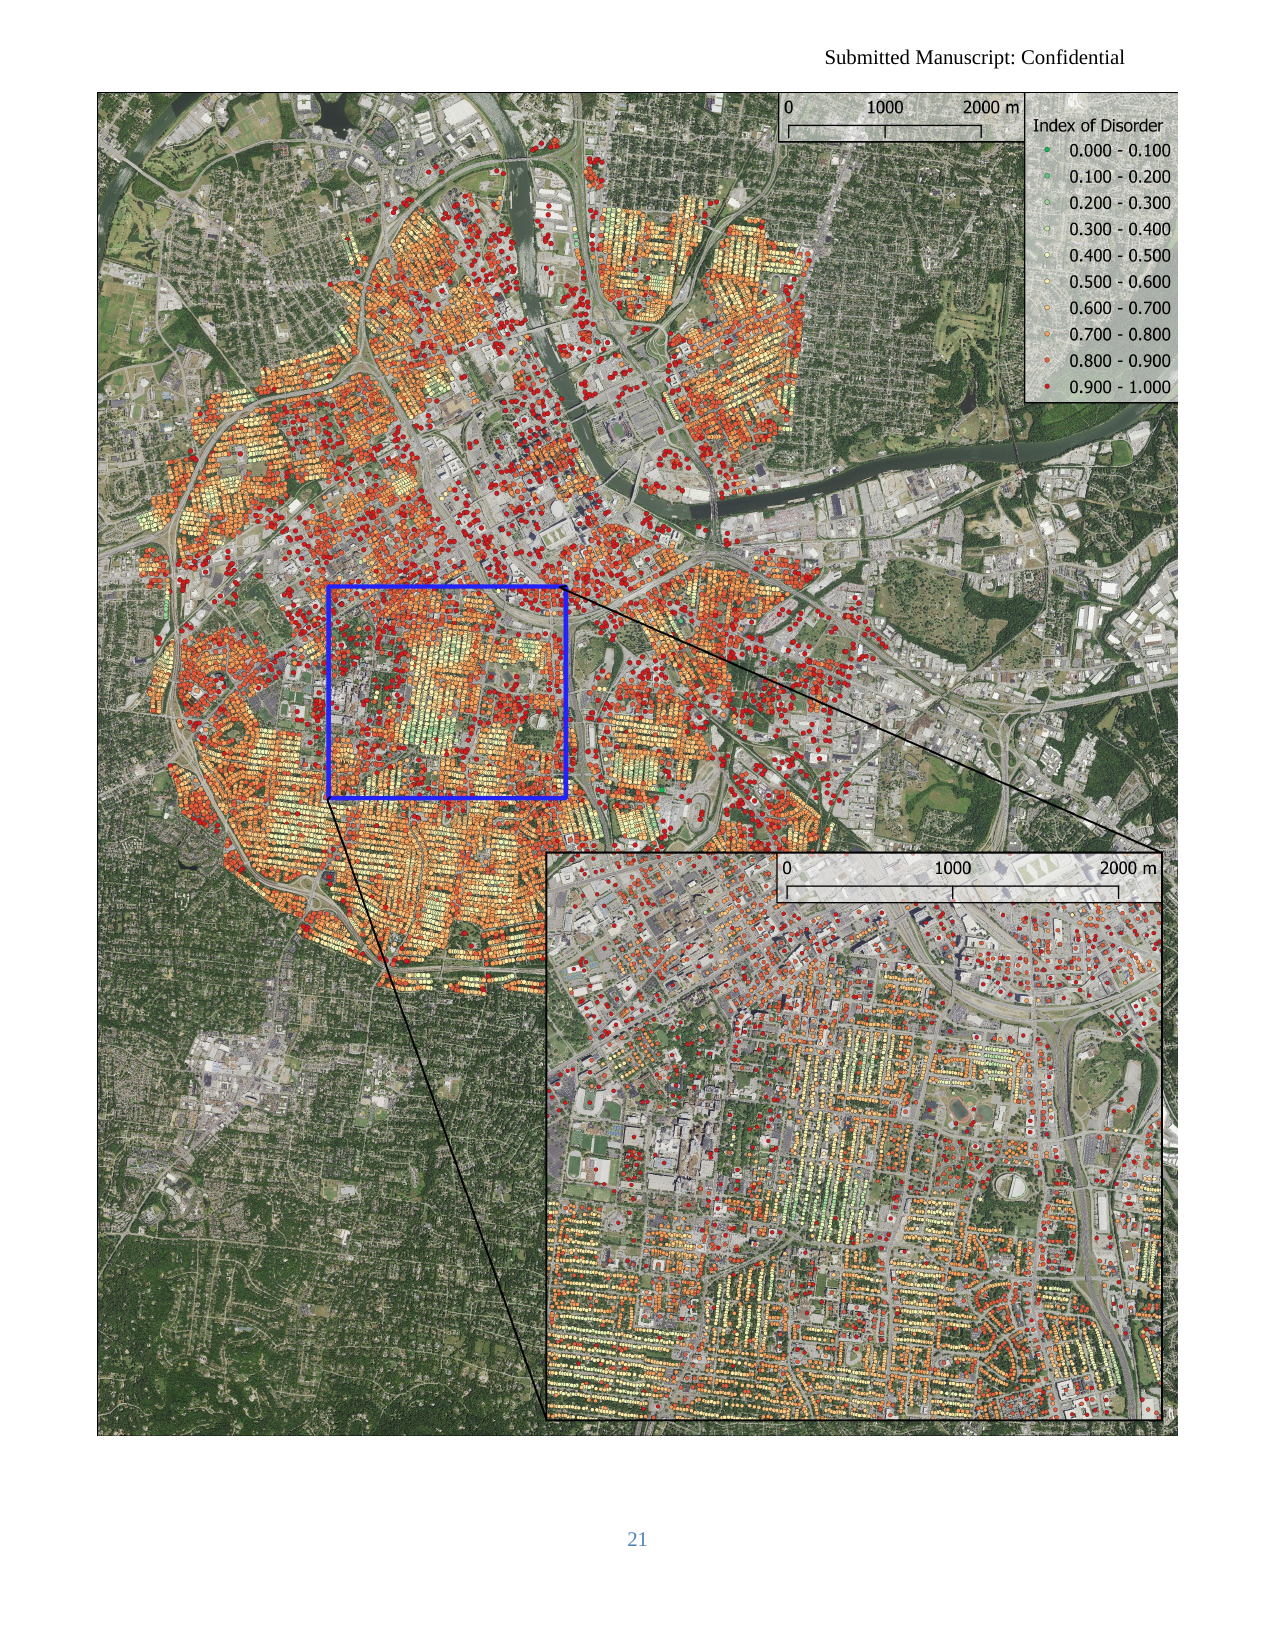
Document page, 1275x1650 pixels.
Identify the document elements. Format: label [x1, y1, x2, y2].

picture [97, 92, 1178, 1436]
